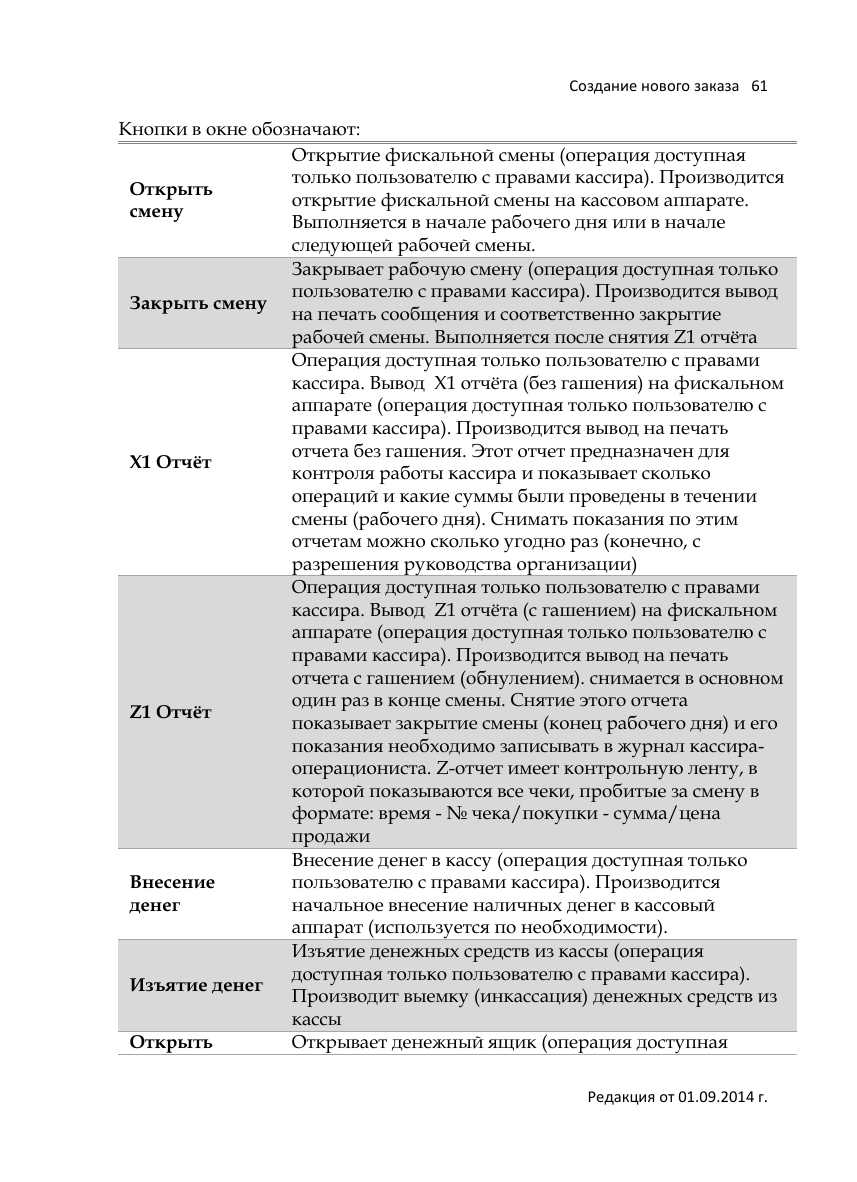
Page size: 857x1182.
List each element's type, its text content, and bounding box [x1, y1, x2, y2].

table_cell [118, 1032, 280, 1054]
table_cell Внесение денег в кассу (операция доступная только пользователю с правами кассира). Производится начальное внесение наличных денег в кассовый аппарат (используется по необходимости). [280, 849, 797, 939]
table_cell Изъятие денег [118, 940, 280, 1031]
table_cell Внесение денег [118, 849, 280, 939]
table_header Открыть смену [118, 144, 280, 257]
table_cell Изъятие денежных средств из кассы (операция доступная только пользователю с правами кассира). Производит выемку (инкассация) денежных средств из кассы [280, 940, 797, 1031]
text Кнопки в окне обозначают: [89, 118, 768, 141]
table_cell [280, 1032, 797, 1054]
table_cell Операция доступная только пользователю с правами кассира. Вывод Z1 отчёта (с гашением) на фискальном аппарате (операция доступная только пользователю с правами кассира). Производится вывод на печать отчета с гашением (обнулением). снимается в основном один раз в конце смены. Снятие этого отчета показывает закрытие смены (конец рабочего дня) и его показания необходимо записывать в журнал кассира-операциониста. Z-отчет имеет контрольную ленту, в которой показываются все чеки, пробитые за смену в формате: время - № чека/покупки - сумма/цена продажи [280, 576, 797, 848]
table_header Открытие фискальной смены (операция доступная только пользователю с правами кассира). Производится открытие фискальной смены на кассовом аппарате. Выполняется в начале рабочего дня или в начале следующей рабочей смены. [280, 144, 797, 257]
table_cell Операция доступная только пользователю с правами кассира. Вывод X1 отчёта (без гашения) на фискальном аппарате (операция доступная только пользователю с правами кассира). Производится вывод на печать отчета без гашения. Этот отчет предназначен для контроля работы кассира и показывает сколько операций и какие суммы были проведены в течении смены (рабочего дня). Снимать показания по этим отчетам можно сколько угодно раз (конечно, с разрешения руководства организации) [280, 349, 797, 575]
table_cell Z1 Отчёт [118, 576, 280, 848]
table_cell Закрыть смену [118, 258, 280, 348]
table_cell Закрывает рабочую смену (операция доступная только пользователю с правами кассира). Производится вывод на печать сообщения и соответственно закрытие рабочей смены. Выполняется после снятия Z1 отчёта [280, 258, 797, 348]
table_cell X1 Отчёт [118, 349, 280, 575]
